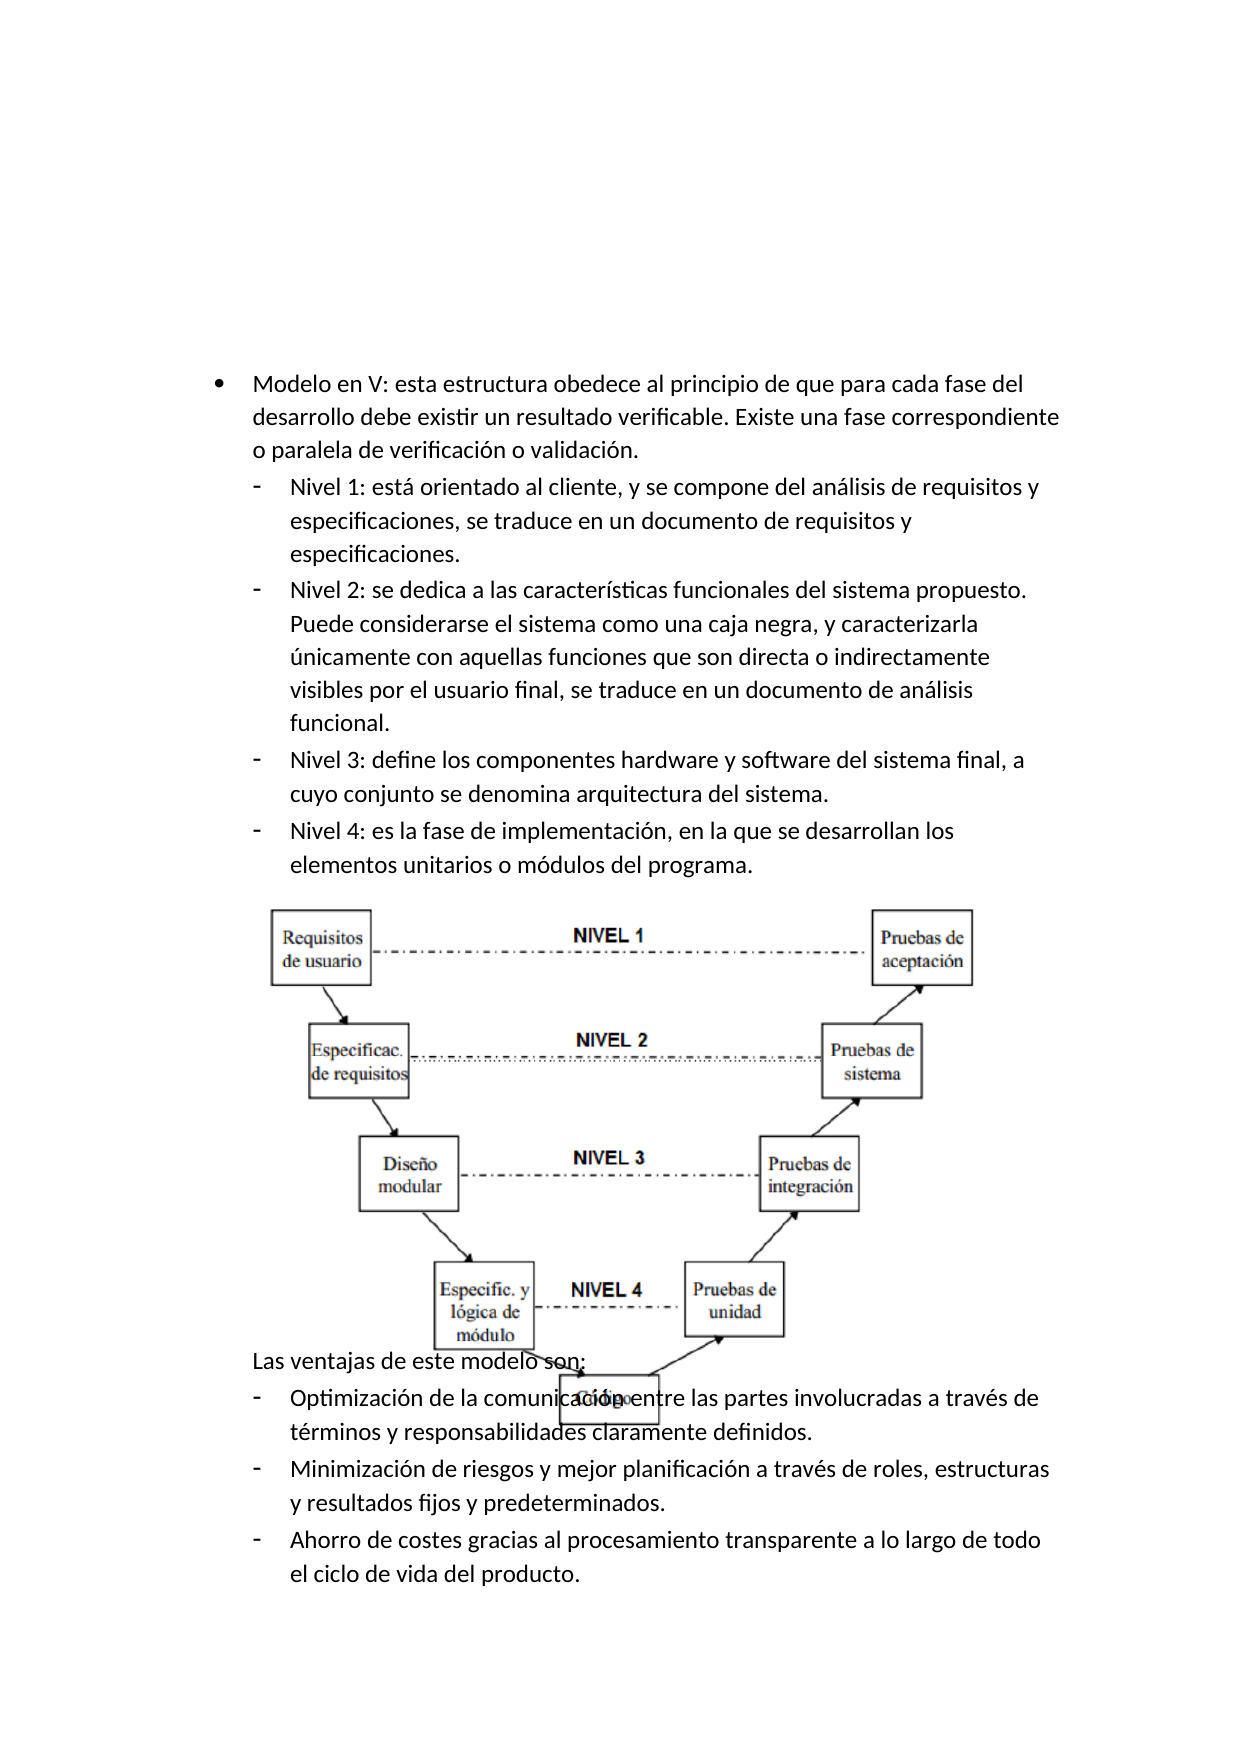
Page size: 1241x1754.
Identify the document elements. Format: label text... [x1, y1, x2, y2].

list Las ventajas de este modelo son: [252, 1345, 1063, 1376]
list Modelo en V: esta estructura obedece al principio de que para cada fase del desarrollo debe existir un resultado verificable. Existe una fase correspondiente o paralela de verificación o validación. [215, 368, 1063, 464]
list Ahorro de costes gracias al procesamiento transparente a lo largo de todo el ciclo de vida del producto. [252, 1520, 1063, 1588]
list Nivel 4: es la fase de implementación, en la que se desarrollan los elementos unitarios o módulos del programa. [252, 811, 1063, 880]
list Nivel 3: define los componentes hardware y software del sistema final, a cuyo conjunto se denomina arquitectura del sistema. [252, 740, 1063, 809]
list Optimización de la comunicación entre las partes involucradas a través de términos y responsabilidades claramente definidos. [252, 1378, 1063, 1447]
list Nivel 2: se dedica a las características funcionales del sistema propuesto. Puede considerarse el sistema como una caja negra, y caracterizarla únicamente con aquellas funciones que son directa o indirectamente visibles por el usuario final, se traduce en un documento de análisis funcional. [252, 571, 1063, 738]
picture [257, 899, 983, 1345]
list Minimización de riesgos y mejor planificación a través de roles, estructuras y resultados fijos y predeterminados. [252, 1449, 1063, 1517]
list Nivel 1: está orientado al cliente, y se compone del análisis de requisitos y especificaciones, se traduce en un documento de requisitos y especificaciones. [252, 467, 1063, 568]
